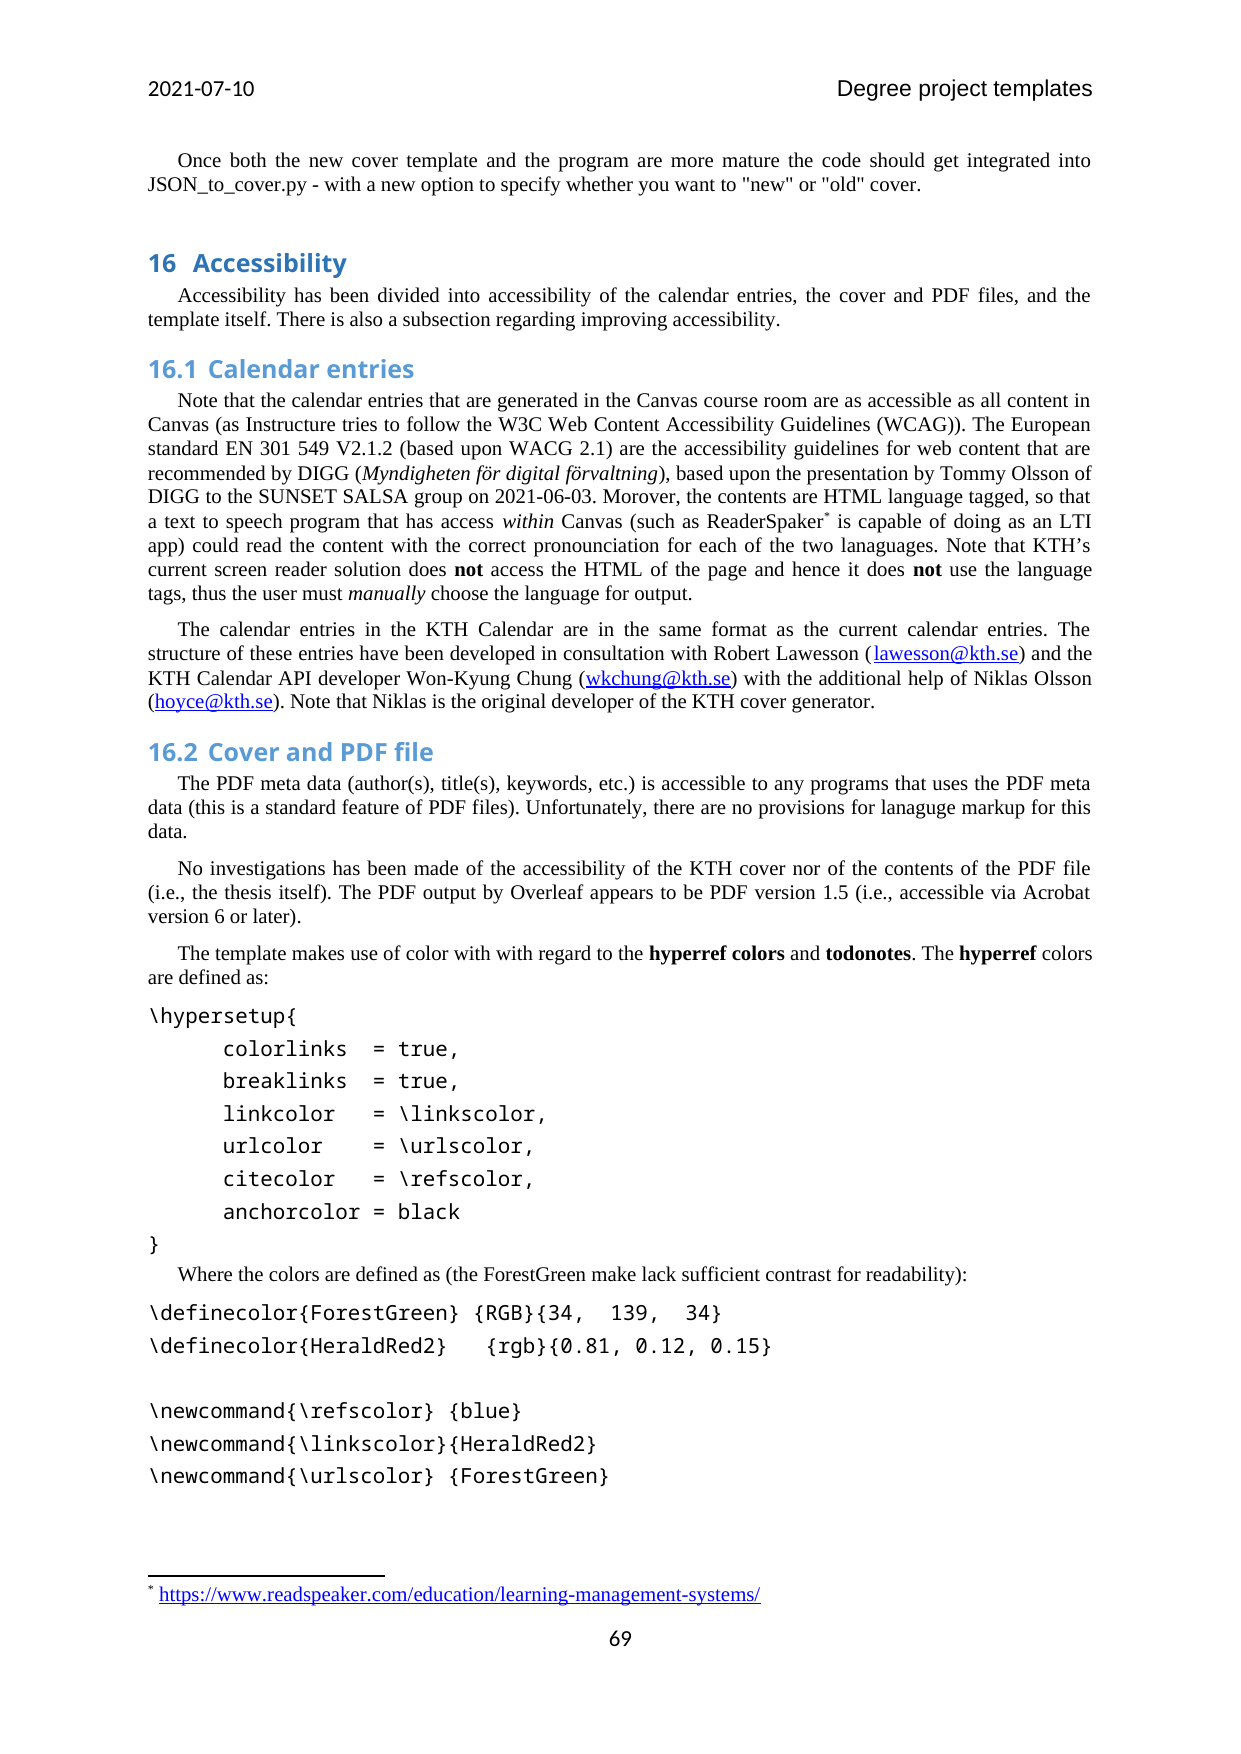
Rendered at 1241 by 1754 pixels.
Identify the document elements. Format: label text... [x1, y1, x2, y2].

text Note that the calendar entries that are generated in the Canvas course room are as accessible as all content in Canvas (as Instructure tries to follow the W3C Web Content Accessibility Guidelines (WCAG)). The European standard EN 301 549 V2.1.2 (based upon WACG 2.1) are the accessibility guidelines for web content that are recommended by DIGG (Myndigheten för digital förvaltning), based upon the presentation by Tommy Olsson of DIGG to the SUNSET SALSA group on 2021-06-03. Morover, the contents are HTML language tagged, so that a text to speech program that has access within Canvas (such as ReaderSpaker is capable of doing as an LTI app) could read the content with the correct pronounciation for each of the two lanaguages. Note that KTH’s current screen reader solution does not access the HTML of the page and hence it does not use the language tags, thus the user must manually choose the language for output. [148, 388, 1093, 605]
text The calendar entries in the KTH Calendar are in the same format as the current calendar entries. The structure of these entries have been developed in consultation with Robert Lawesson (lawesson@kth.se) and the KTH Calendar API developer Won-Kyung Chung (wkchung@kth.se) with the additional help of Niklas Olsson (hoyce@kth.se). Note that Niklas is the original developer of the KTH cover generator. [148, 617, 1093, 713]
text Once both the new cover template and the program are more mature the code should get integrated into JSON_to_cover.py - with a new option to specify whether you want to "new" or "old" cover. [148, 148, 1093, 196]
text \newcommand{\linkscolor}{HeraldRed2} [148, 1429, 1093, 1457]
text \definecolor{ForestGreen} {RGB}{34, 139, 34} [148, 1298, 1093, 1327]
text \hypersetup{ [148, 1001, 1093, 1029]
text linkcolor = \linkscolor, [148, 1099, 1093, 1127]
text The template makes use of color with with regard to the hyperref colors and todonotes. The hyperref colors are defined as: [148, 941, 1093, 989]
subtitle Accessibility [148, 246, 1093, 280]
text No investigations has been made of the accessibility of the KTH cover nor of the contents of the PDF file (i.e., the thesis itself). The PDF output by Overleaf appears to be PDF version 1.5 (i.e., accessible via Acrobat version 6 or later). [148, 856, 1093, 928]
subtitle Calendar entries [148, 351, 1093, 386]
text The PDF meta data (author(s), title(s), keywords, etc.) is accessible to any programs that uses the PDF meta data (this is a standard feature of PDF files). Unfortunately, there are no provisions for lanaguge markup for this data. [148, 771, 1093, 843]
text Accessibility has been divided into accessibility of the calendar entries, the cover and PDF files, and the template itself. There is also a subsection regarding improving accessibility. [148, 282, 1093, 331]
text colorlinks = true, [148, 1034, 1093, 1062]
text anchorcolor = black [148, 1197, 1093, 1225]
text \newcommand{\refscolor} {blue} [148, 1396, 1093, 1425]
subtitle Cover and PDF file [148, 734, 1093, 768]
text \newcommand{\urlscolor} {ForestGreen} [148, 1462, 1093, 1490]
text \definecolor{HeraldRed2} {rgb}{0.81, 0.12, 0.15} [148, 1331, 1093, 1359]
text } [148, 1229, 1093, 1258]
text Where the colors are defined as (the ForestGreen make lack sufficient contrast for readability): [148, 1262, 1093, 1286]
text breaklinks = true, [148, 1066, 1093, 1095]
text urlcolor = \urlscolor, [148, 1132, 1093, 1160]
text citecolor = \refscolor, [148, 1164, 1093, 1193]
